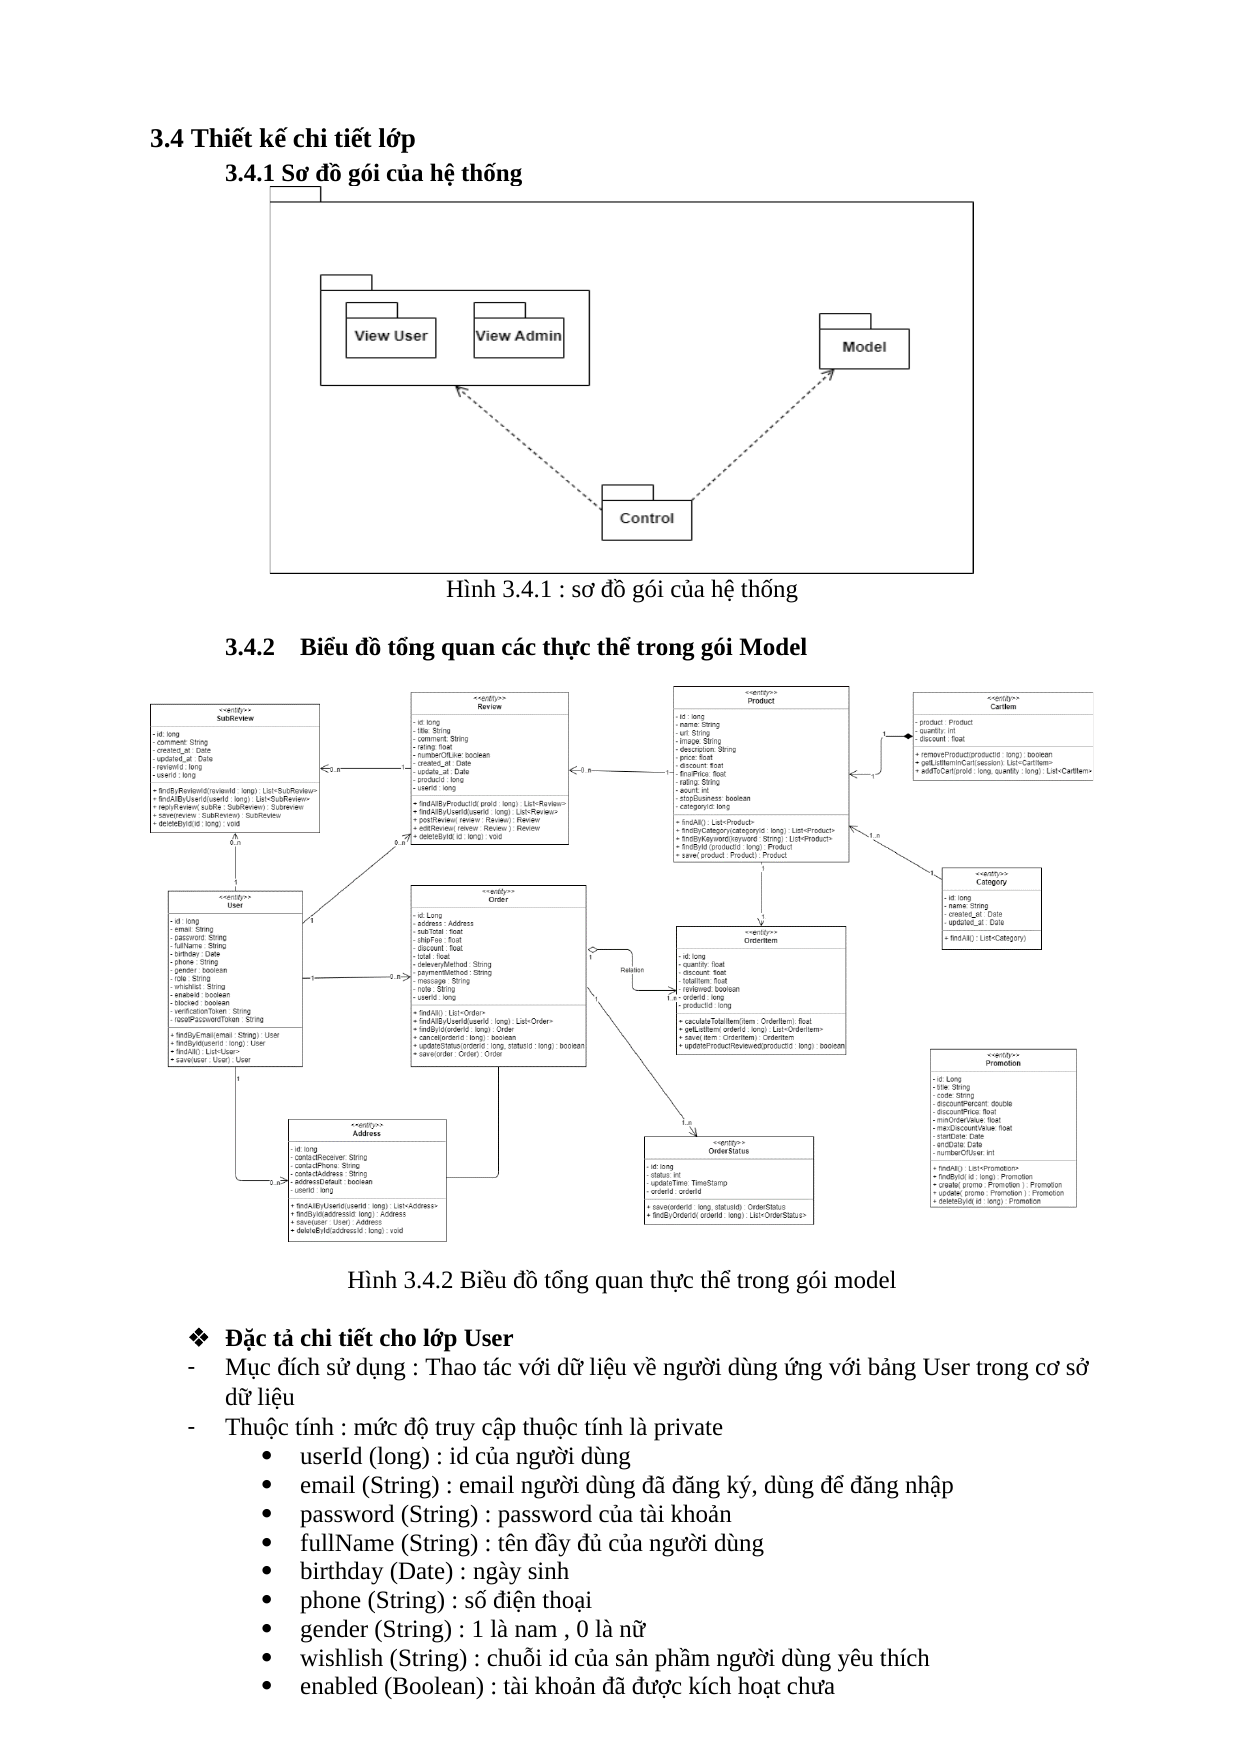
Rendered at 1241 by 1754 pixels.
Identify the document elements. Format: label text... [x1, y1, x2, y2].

list gender (String) : 1 là nam , 0 là nữ [262, 1614, 1094, 1643]
list Thuộc tính : mức độ truy cập thuộc tính là private [187, 1411, 1094, 1441]
text Hình 3.4.2 Biều đồ tổng quan thực thể trong gói model [150, 1265, 1094, 1294]
picture [269, 186, 974, 574]
list email (String) : email người dùng đã đăng ký, dùng để đăng nhập [262, 1470, 1094, 1499]
text Hình 3.4.1 : sơ đồ gói của hệ thống [150, 574, 1094, 603]
subtitle 3.4 Thiết kế chi tiết lớp [150, 122, 1094, 153]
list birthday (Date) : ngày sinh [262, 1556, 1094, 1585]
list enabled (Boolean) : tài khoản đã được kích hoạt chưa [262, 1671, 1094, 1700]
subtitle 3.4.1 Sơ đồ gói của hệ thống [150, 158, 1094, 186]
subtitle 3.4.2 Biểu đồ tổng quan các thực thể trong gói Model [150, 632, 1094, 661]
list password (String) : password của tài khoản [262, 1499, 1094, 1528]
list Đặc tả chi tiết cho lớp User [187, 1323, 1094, 1352]
list phone (String) : số điện thoại [262, 1585, 1094, 1614]
list Mục đích sử dụng : Thao tác với dữ liệu về người dùng ứng với bảng User trong cơ sở dữ liệu [187, 1352, 1094, 1411]
list fullName (String) : tên đầy đủ của người dùng [262, 1528, 1094, 1556]
picture [150, 686, 1094, 1242]
list wishlish (String) : chuỗi id của sản phầm người dùng yêu thích [262, 1643, 1094, 1671]
list userId (long) : id của người dùng [262, 1441, 1094, 1470]
